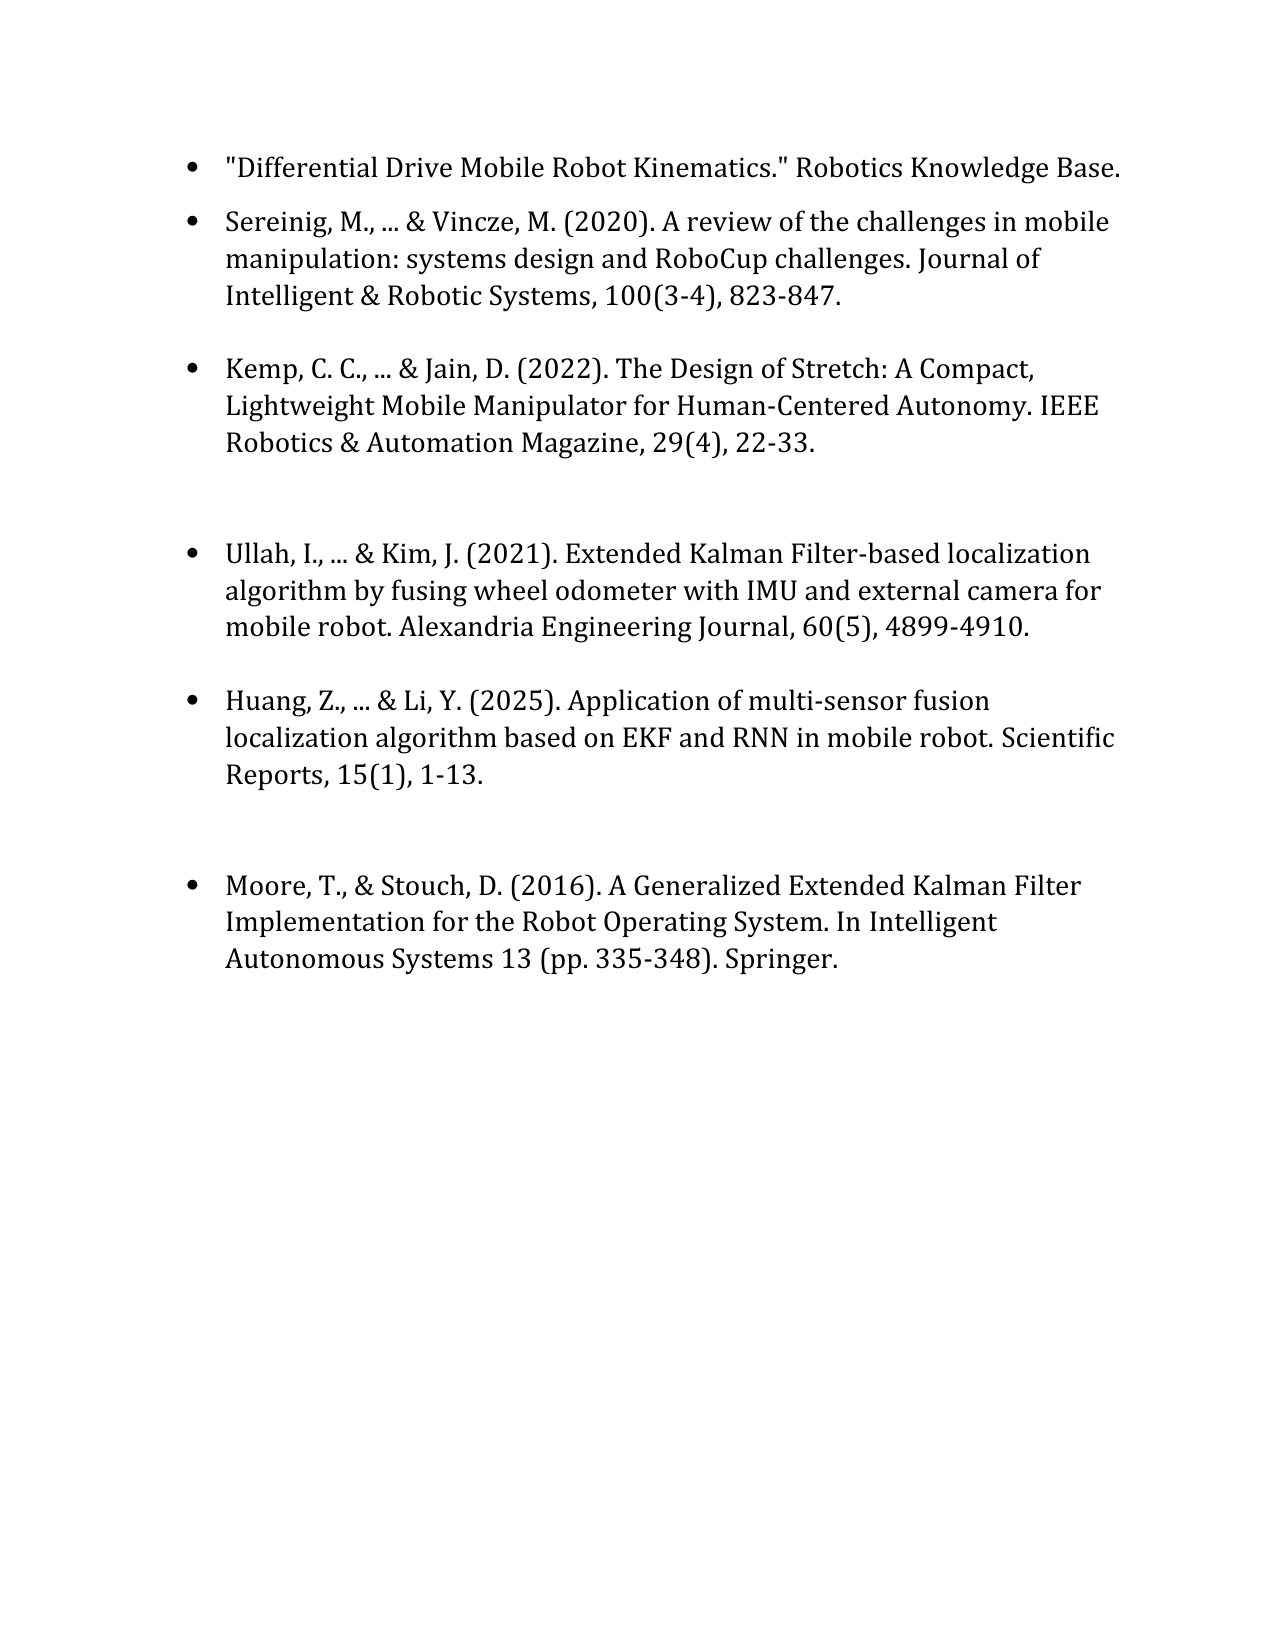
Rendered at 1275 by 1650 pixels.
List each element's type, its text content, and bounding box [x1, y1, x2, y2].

list Huang, Z., ... & Li, Y. (2025). Application of multi-sensor fusion localization algorithm based on EKF and RNN in mobile robot. Scientific Reports, 15(1), 1-13. [187, 683, 1125, 791]
list Ullah, I., ... & Kim, J. (2021). Extended Kalman Filter-based localization algorithm by fusing wheel odometer with IMU and external camera for mobile robot. Alexandria Engineering Journal, 60(5), 4899-4910. [187, 535, 1125, 643]
list "Differential Drive Mobile Robot Kinematics." Robotics Knowledge Base. [187, 150, 1125, 184]
list Moore, T., & Stouch, D. (2016). A Generalized Extended Kalman Filter Implementation for the Robot Operating System. In Intelligent Autonomous Systems 13 (pp. 335-348). Springer. [187, 867, 1125, 975]
list Sereinig, M., ... & Vincze, M. (2020). A review of the challenges in mobile manipulation: systems design and RoboCup challenges. Journal of Intelligent & Robotic Systems, 100(3-4), 823-847. [187, 203, 1125, 311]
list Kemp, C. C., ... & Jain, D. (2022). The Design of Stretch: A Compact, Lightweight Mobile Manipulator for Human-Centered Autonomy. IEEE Robotics & Automation Magazine, 29(4), 22-33. [187, 351, 1125, 459]
